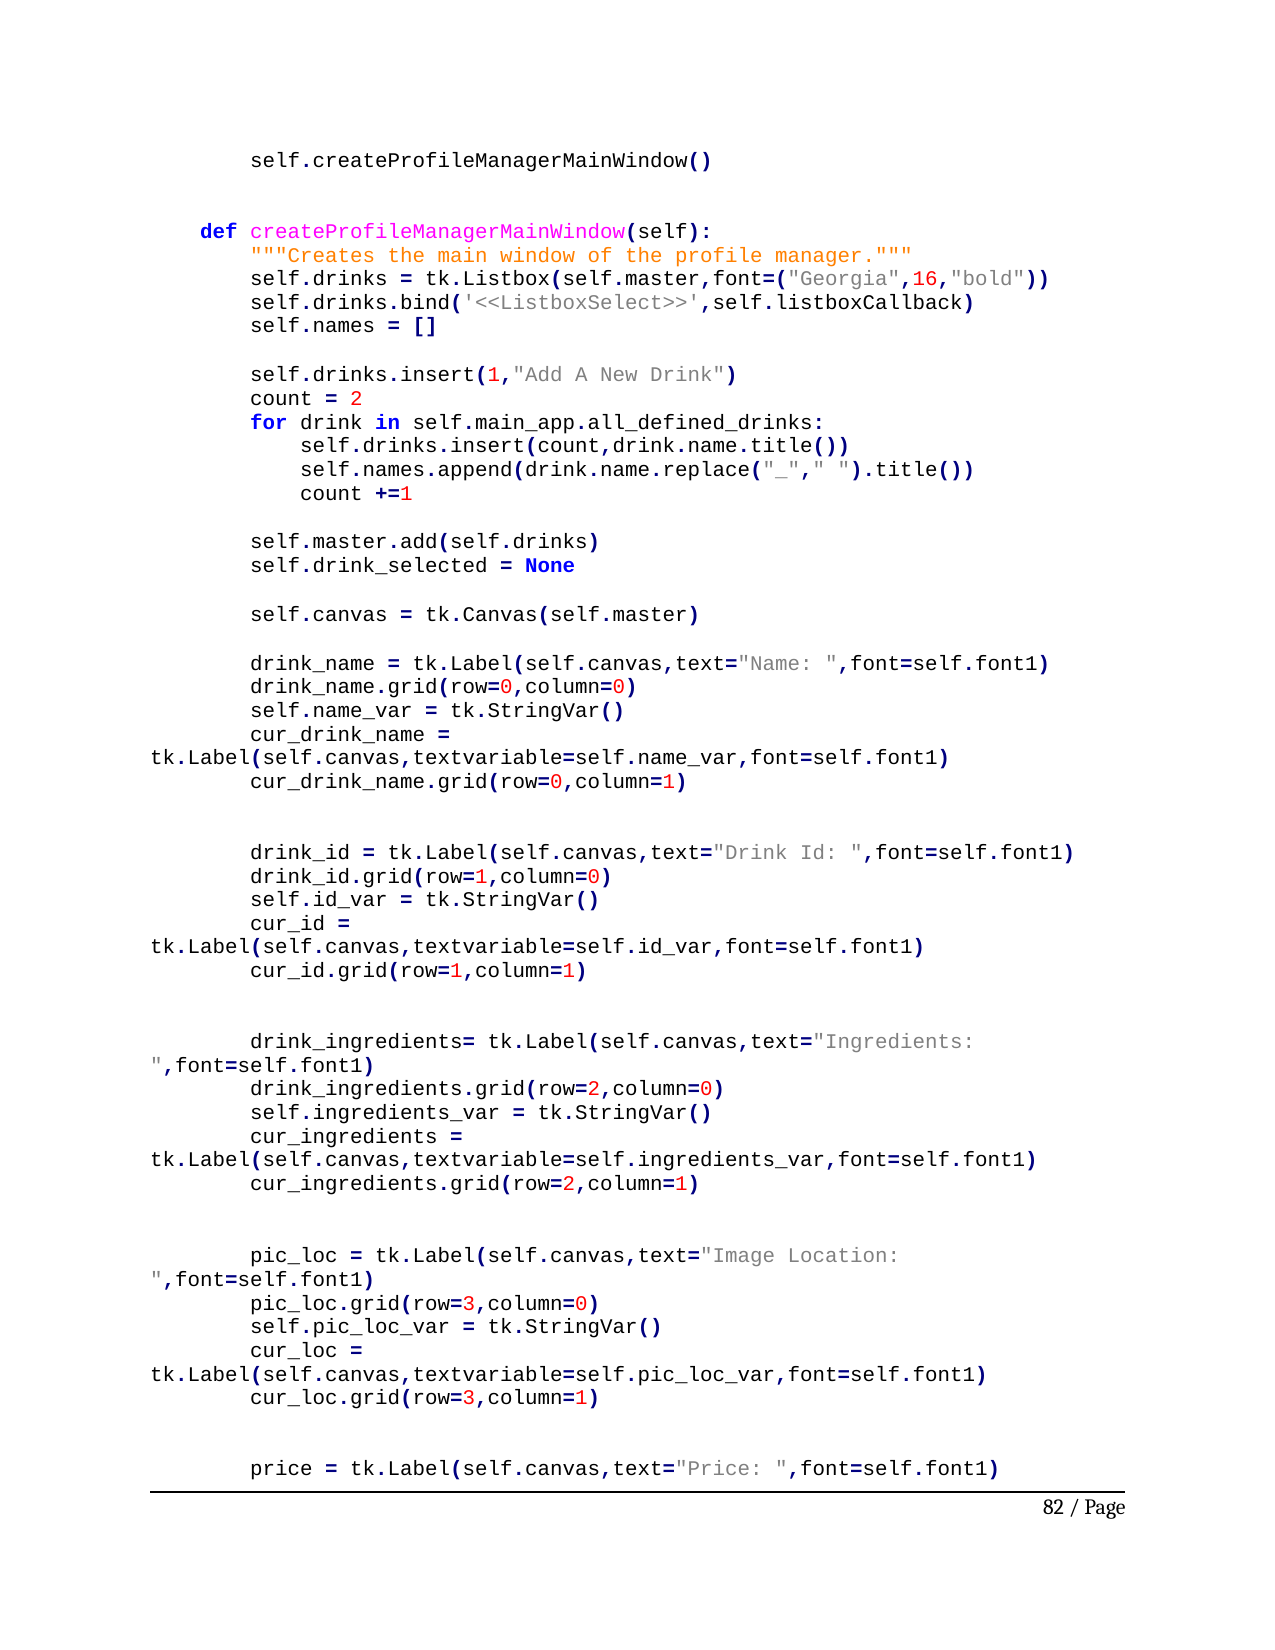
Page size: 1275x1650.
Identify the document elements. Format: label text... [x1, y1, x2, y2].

text drink_ingredients.grid(row=2,column=0) [150, 1078, 1125, 1102]
text self.drink_selected = None [150, 555, 1125, 579]
text self.master.add(self.drinks) [150, 531, 1125, 555]
text self.names = [] [150, 316, 1125, 339]
text self.pic_loc_var = tk.StringVar() [150, 1316, 1125, 1340]
text cur_ingredients = tk.Label(self.canvas,textvariable=self.ingredients_var,font=self.font1) [150, 1126, 1125, 1173]
text cur_loc.grid(row=3,column=1) [150, 1387, 1125, 1411]
text cur_drink_name.grid(row=0,column=1) [150, 771, 1125, 795]
text self.drinks = tk.Listbox(self.master,font=("Georgia",16,"bold")) [150, 268, 1125, 292]
text self.canvas = tk.Canvas(self.master) [150, 604, 1125, 628]
text cur_ingredients.grid(row=2,column=1) [150, 1173, 1125, 1197]
text """Creates the main window of the profile manager.""" [150, 244, 1125, 268]
text drink_name = tk.Label(self.canvas,text="Name: ",font=self.font1) [150, 653, 1125, 676]
text self.name_var = tk.StringVar() [150, 700, 1125, 724]
text self.ingredients_var = tk.StringVar() [150, 1102, 1125, 1126]
text self.drinks.insert(1,"Add A New Drink") [150, 364, 1125, 388]
text self.createProfileManagerMainWindow() [150, 150, 1125, 174]
text cur_drink_name = tk.Label(self.canvas,textvariable=self.name_var,font=self.font1) [150, 724, 1125, 771]
text count = 2 [150, 388, 1125, 412]
text drink_id.grid(row=1,column=0) [150, 866, 1125, 889]
text drink_id = tk.Label(self.canvas,text="Drink Id: ",font=self.font1) [150, 842, 1125, 866]
text drink_name.grid(row=0,column=0) [150, 676, 1125, 700]
text self.names.append(drink.name.replace("_"," ").title()) [150, 459, 1125, 483]
text count +=1 [150, 483, 1125, 506]
text cur_loc = tk.Label(self.canvas,textvariable=self.pic_loc_var,font=self.font1) [150, 1340, 1125, 1387]
text self.drinks.insert(count,drink.name.title()) [150, 435, 1125, 459]
text price = tk.Label(self.canvas,text="Price: ",font=self.font1) [150, 1458, 1125, 1482]
text pic_loc.grid(row=3,column=0) [150, 1293, 1125, 1316]
text pic_loc = tk.Label(self.canvas,text="Image Location: ",font=self.font1) [150, 1246, 1125, 1293]
text cur_id.grid(row=1,column=1) [150, 960, 1125, 984]
text for drink in self.main_app.all_defined_drinks: [150, 412, 1125, 435]
text cur_id = tk.Label(self.canvas,textvariable=self.id_var,font=self.font1) [150, 913, 1125, 960]
text def createProfileManagerMainWindow(self): [150, 221, 1125, 244]
text drink_ingredients= tk.Label(self.canvas,text="Ingredients: ",font=self.font1) [150, 1031, 1125, 1078]
text self.id_var = tk.StringVar() [150, 889, 1125, 913]
text self.drinks.bind('<<ListboxSelect>>',self.listboxCallback) [150, 292, 1125, 316]
